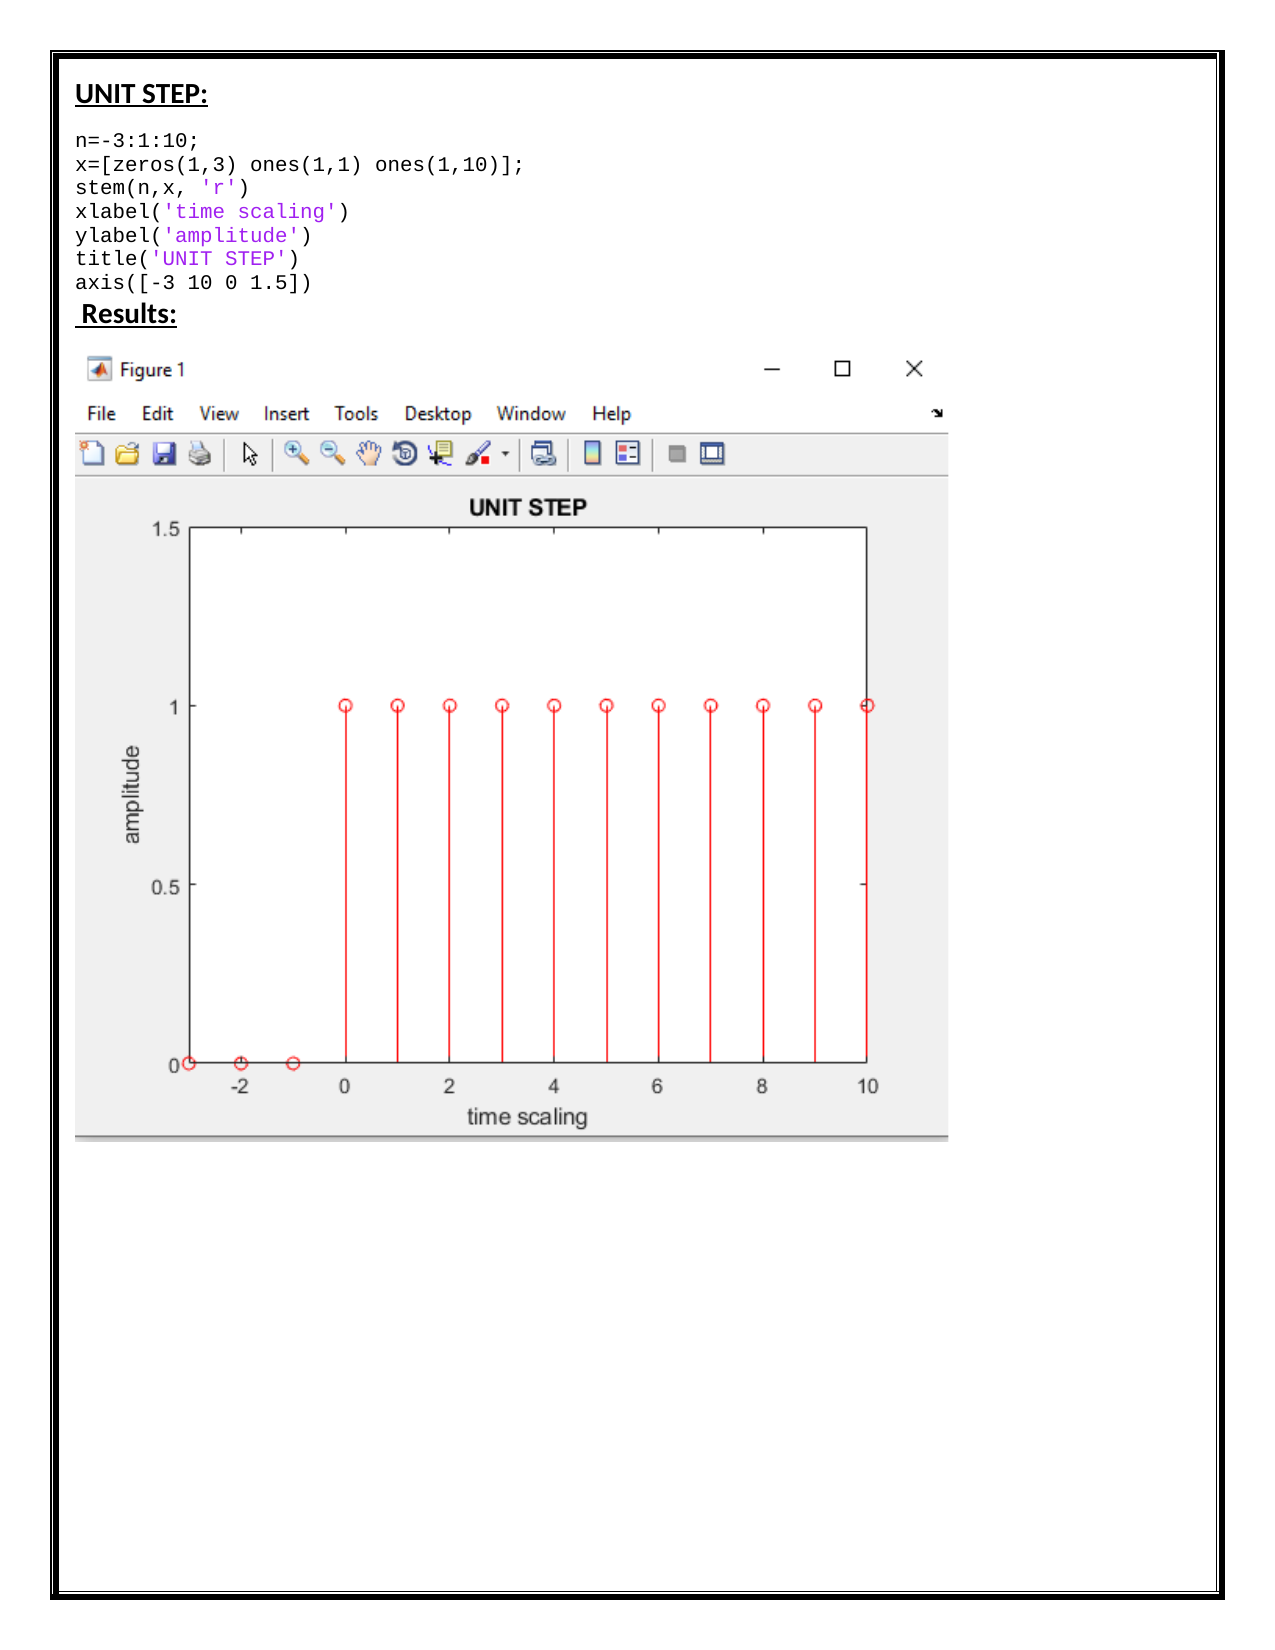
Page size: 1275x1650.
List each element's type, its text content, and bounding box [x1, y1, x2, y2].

text x=[zeros(1,3) ones(1,1) ones(1,10)]; [75, 154, 1200, 177]
text UNIT STEP: [75, 75, 1200, 111]
text axis([-3 10 0 1.5]) [75, 272, 1200, 296]
text ylabel('amplitude') [75, 225, 1200, 248]
picture [75, 350, 949, 1142]
text stem(n,x, 'r') [75, 177, 1200, 201]
text xlabel('time scaling') [75, 201, 1200, 225]
text n=-3:1:10; [75, 130, 1200, 154]
text title('UNIT STEP') [75, 248, 1200, 272]
text Results: [75, 296, 1200, 331]
